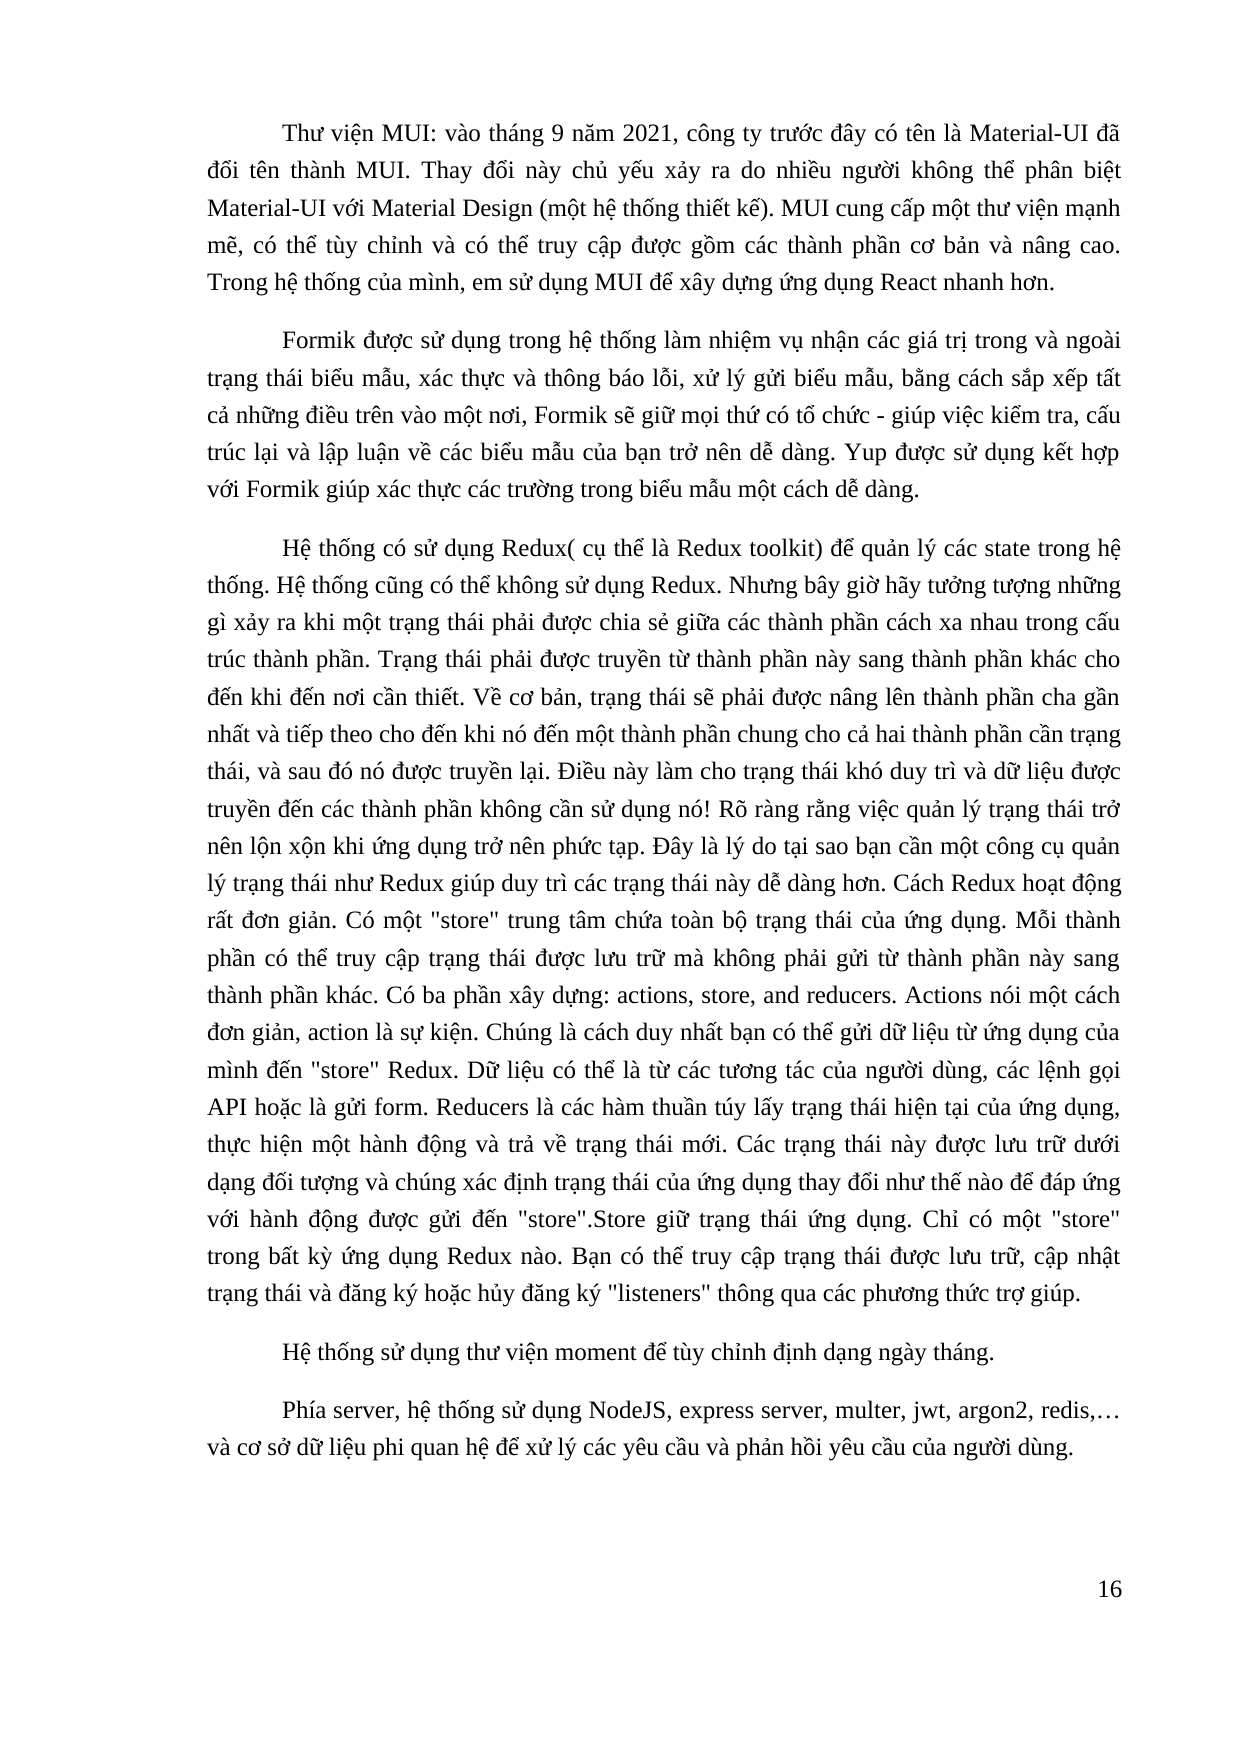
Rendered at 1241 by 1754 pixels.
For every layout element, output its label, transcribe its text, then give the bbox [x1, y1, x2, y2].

text Phía server, hệ thống sử dụng NodeJS, express server, multer, jwt, argon2, redis,… và cơ sở dữ liệu phi quan hệ để xử lý các yêu cầu và phản hồi yêu cầu của người dùng. [207, 1395, 1122, 1461]
text Hệ thống có sử dụng Redux( cụ thể là Redux toolkit) để quản lý các state trong hệ thống. Hệ thống cũng có thể không sử dụng Redux. Nhưng bây giờ hãy tưởng tượng những gì xảy ra khi một trạng thái phải được chia sẻ giữa các thành phần cách xa nhau trong cấu trúc thành phần. Trạng thái phải được truyền từ thành phần này sang thành phần khác cho đến khi đến nơi cần thiết. Về cơ bản, trạng thái sẽ phải được nâng lên thành phần cha gần nhất và tiếp theo cho đến khi nó đến một thành phần chung cho cả hai thành phần cần trạng thái, và sau đó nó được truyền lại. Điều này làm cho trạng thái khó duy trì và dữ liệu được truyền đến các thành phần không cần sử dụng nó! Rõ ràng rằng việc quản lý trạng thái trở nên lộn xộn khi ứng dụng trở nên phức tạp. Đây là lý do tại sao bạn cần một công cụ quản lý trạng thái như Redux giúp duy trì các trạng thái này dễ dàng hơn. Cách Redux hoạt động rất đơn giản. Có một "store" trung tâm chứa toàn bộ trạng thái của ứng dụng. Mỗi thành phần có thể truy cập trạng thái được lưu trữ mà không phải gửi từ thành phần này sang thành phần khác. Có ba phần xây dựng: actions, store, and reducers. Actions nói một cách đơn giản, action là sự kiện. Chúng là cách duy nhất bạn có thể gửi dữ liệu từ ứng dụng của mình đến "store" Redux. Dữ liệu có thể là từ các tương tác của người dùng, các lệnh gọi API hoặc là gửi form. Reducers là các hàm thuần túy lấy trạng thái hiện tại của ứng dụng, thực hiện một hành động và trả về trạng thái mới. Các trạng thái này được lưu trữ dưới dạng đối tượng và chúng xác định trạng thái của ứng dụng thay đổi như thế nào để đáp ứng với hành động được gửi đến "store".Store giữ trạng thái ứng dụng. Chỉ có một "store" trong bất kỳ ứng dụng Redux nào. Bạn có thể truy cập trạng thái được lưu trữ, cập nhật trạng thái và đăng ký hoặc hủy đăng ký "listeners" thông qua các phương thức trợ giúp. [207, 533, 1122, 1307]
text Formik được sử dụng trong hệ thống làm nhiệm vụ nhận các giá trị trong và ngoài trạng thái biểu mẫu, xác thực và thông báo lỗi, xử lý gửi biểu mẫu, bằng cách sắp xếp tất cả những điều trên vào một nơi, Formik sẽ giữ mọi thứ có tổ chức - giúp việc kiểm tra, cấu trúc lại và lập luận về các biểu mẫu của bạn trở nên dễ dàng. Yup được sử dụng kết hợp với Formik giúp xác thực các trường trong biểu mẫu một cách dễ dàng. [207, 325, 1122, 503]
text Thư viện MUI: vào tháng 9 năm 2021, công ty trước đây có tên là Material-UI đã đổi tên thành MUI. Thay đổi này chủ yếu xảy ra do nhiều người không thể phân biệt Material-UI với Material Design (một hệ thống thiết kế). MUI cung cấp một thư viện mạnh mẽ, có thể tùy chỉnh và có thể truy cập được gồm các thành phần cơ bản và nâng cao. Trong hệ thống của mình, em sử dụng MUI để xây dựng ứng dụng React nhanh hơn. [207, 118, 1122, 296]
text Hệ thống sử dụng thư viện moment để tùy chỉnh định dạng ngày tháng. [207, 1337, 1122, 1365]
